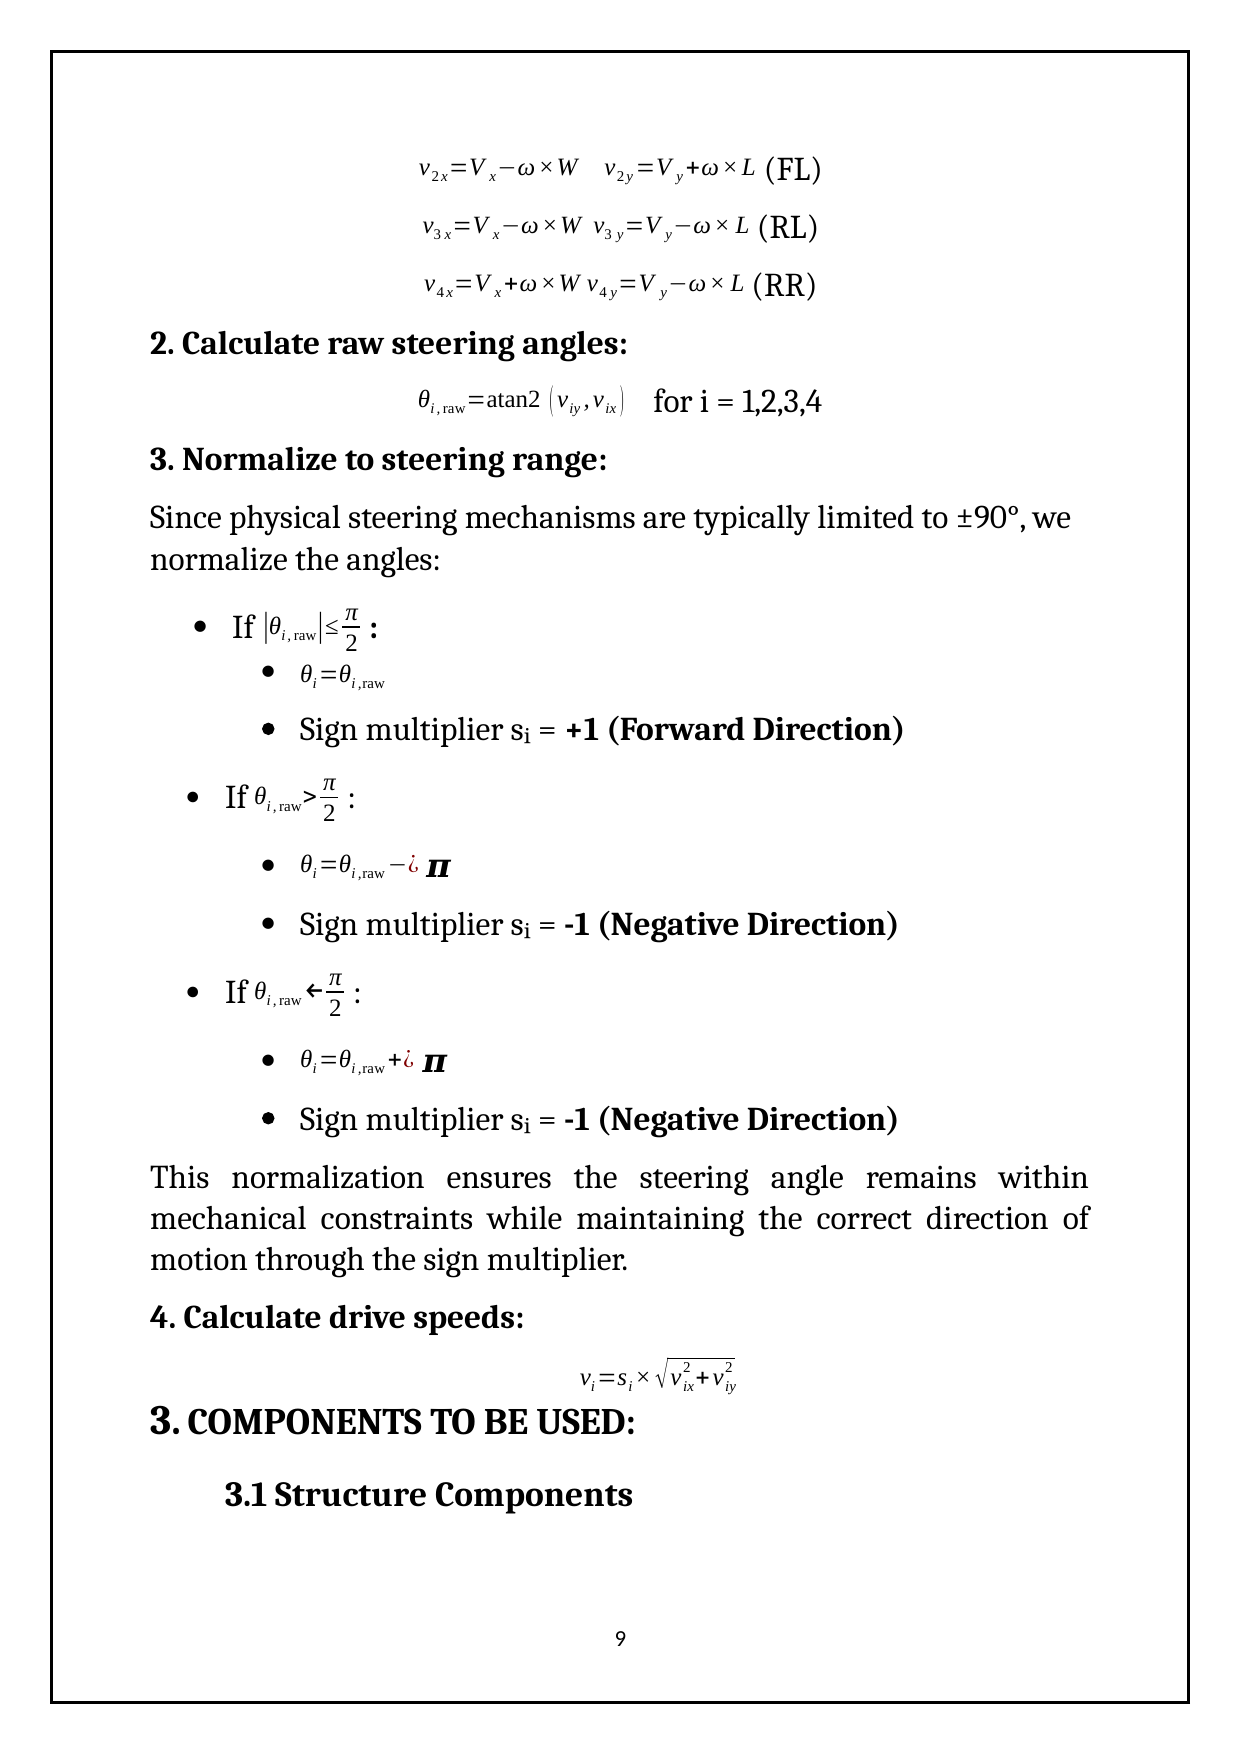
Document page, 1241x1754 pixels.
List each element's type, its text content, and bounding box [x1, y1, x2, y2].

list Sign multiplier sᵢ = -1 (Negative Direction) [262, 905, 1090, 944]
list If : [194, 598, 1090, 657]
text This normalization ensures the steering angle remains within mechanical constraints while maintaining the correct direction of motion through the sign multiplier. [150, 1158, 1090, 1279]
text (FL) [150, 150, 1090, 188]
list 𝝅 [262, 1042, 1090, 1080]
list COMPONENTS TO BE USED: [150, 1397, 1090, 1444]
list If : [187, 963, 1090, 1022]
text for i = 1,2,3,4 [150, 382, 1090, 421]
text Since physical steering mechanisms are typically limited to ±90°, we normalize the angles: [150, 499, 1090, 578]
list If : [187, 769, 1090, 828]
text 3.1 Structure Components [225, 1474, 1090, 1515]
list Sign multiplier sᵢ = -1 (Negative Direction) [262, 1100, 1090, 1138]
text (RL) [150, 208, 1090, 246]
text 4. Calculate drive speeds: [150, 1299, 1090, 1337]
list Sign multiplier sᵢ = +1 (Forward Direction) [262, 711, 1090, 749]
text 2. Calculate raw steering angles: [150, 324, 1090, 362]
text 3. Normalize to steering range: [150, 441, 1090, 479]
text (RR) [150, 266, 1090, 304]
list 𝝅 [262, 847, 1090, 886]
